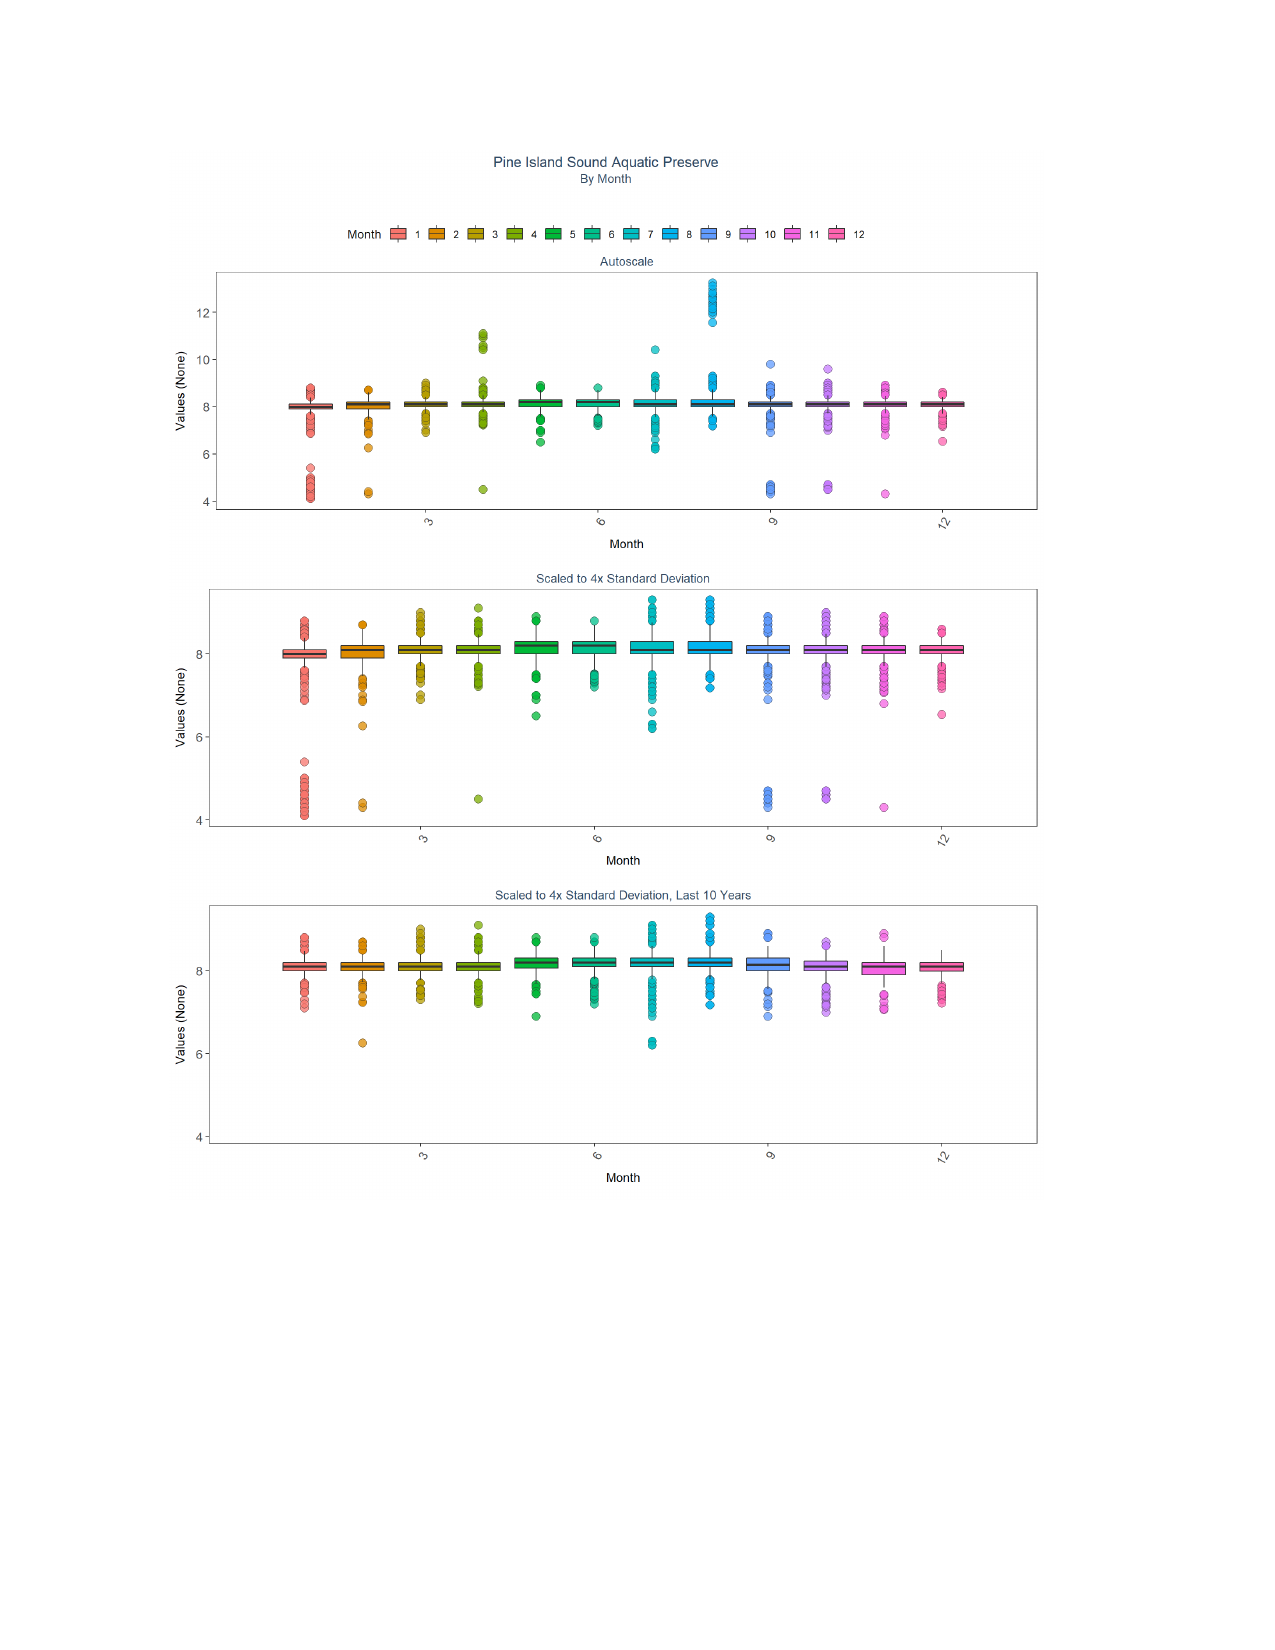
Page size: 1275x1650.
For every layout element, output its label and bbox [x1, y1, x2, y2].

picture [168, 150, 1044, 1200]
